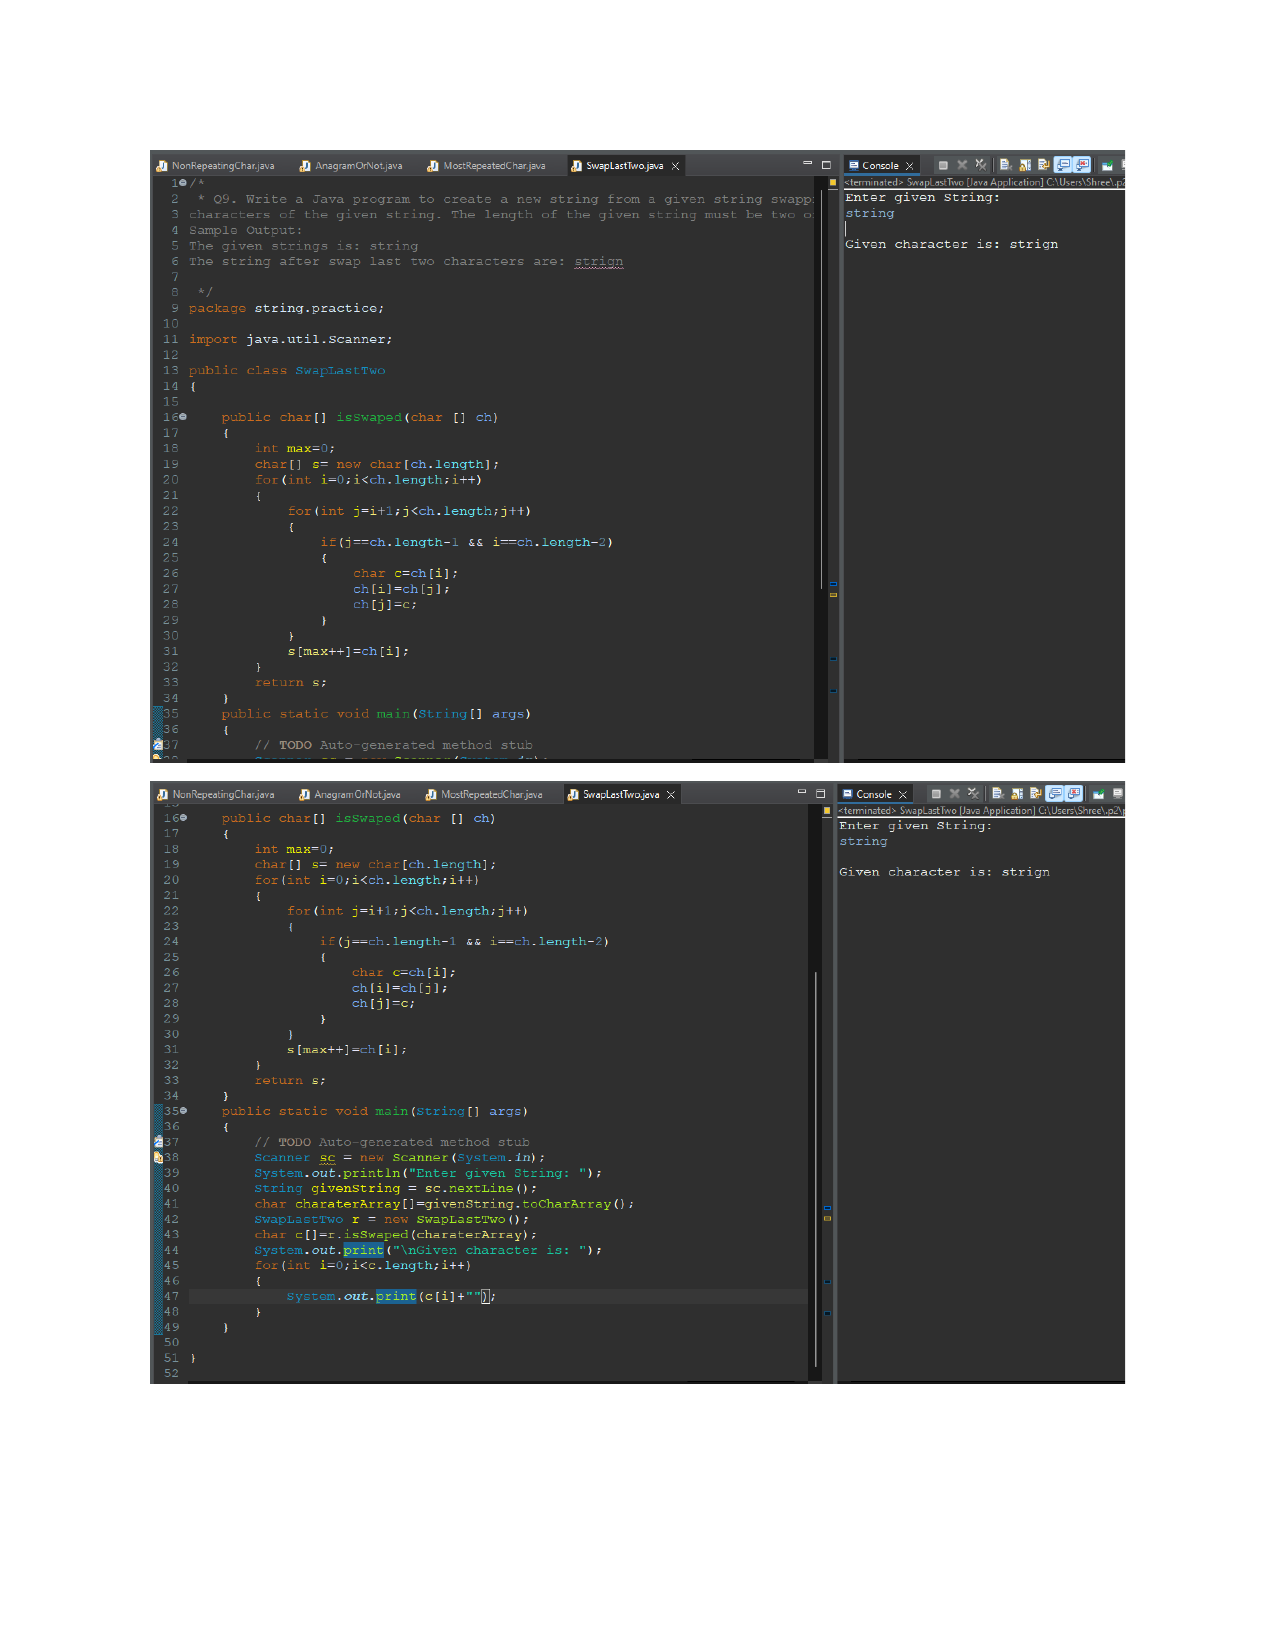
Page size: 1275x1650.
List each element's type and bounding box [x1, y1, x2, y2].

picture [150, 781, 1125, 1384]
picture [150, 150, 1125, 763]
